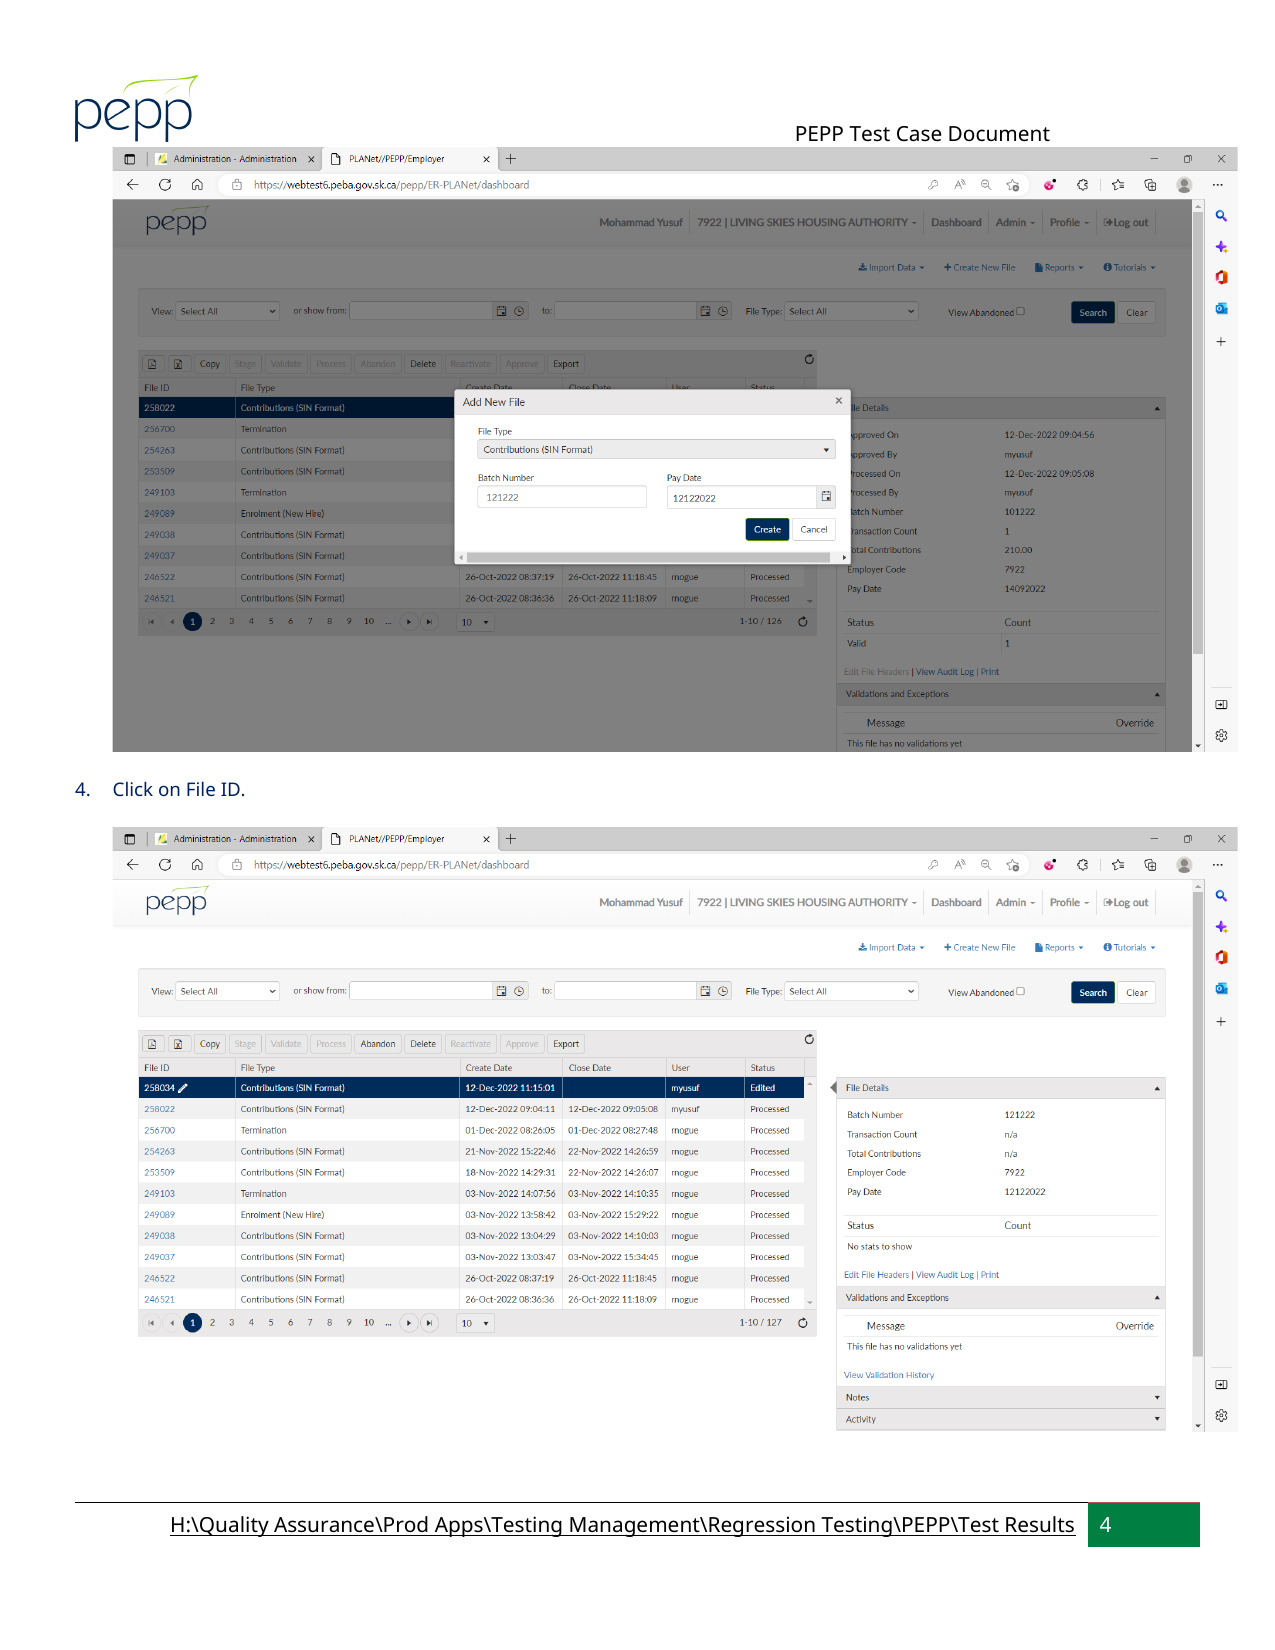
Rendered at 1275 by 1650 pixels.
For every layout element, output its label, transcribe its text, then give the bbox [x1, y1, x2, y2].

picture [112, 827, 1238, 1432]
picture [75, 75, 199, 142]
picture [112, 147, 1238, 752]
list Click on File ID. [75, 777, 1200, 802]
